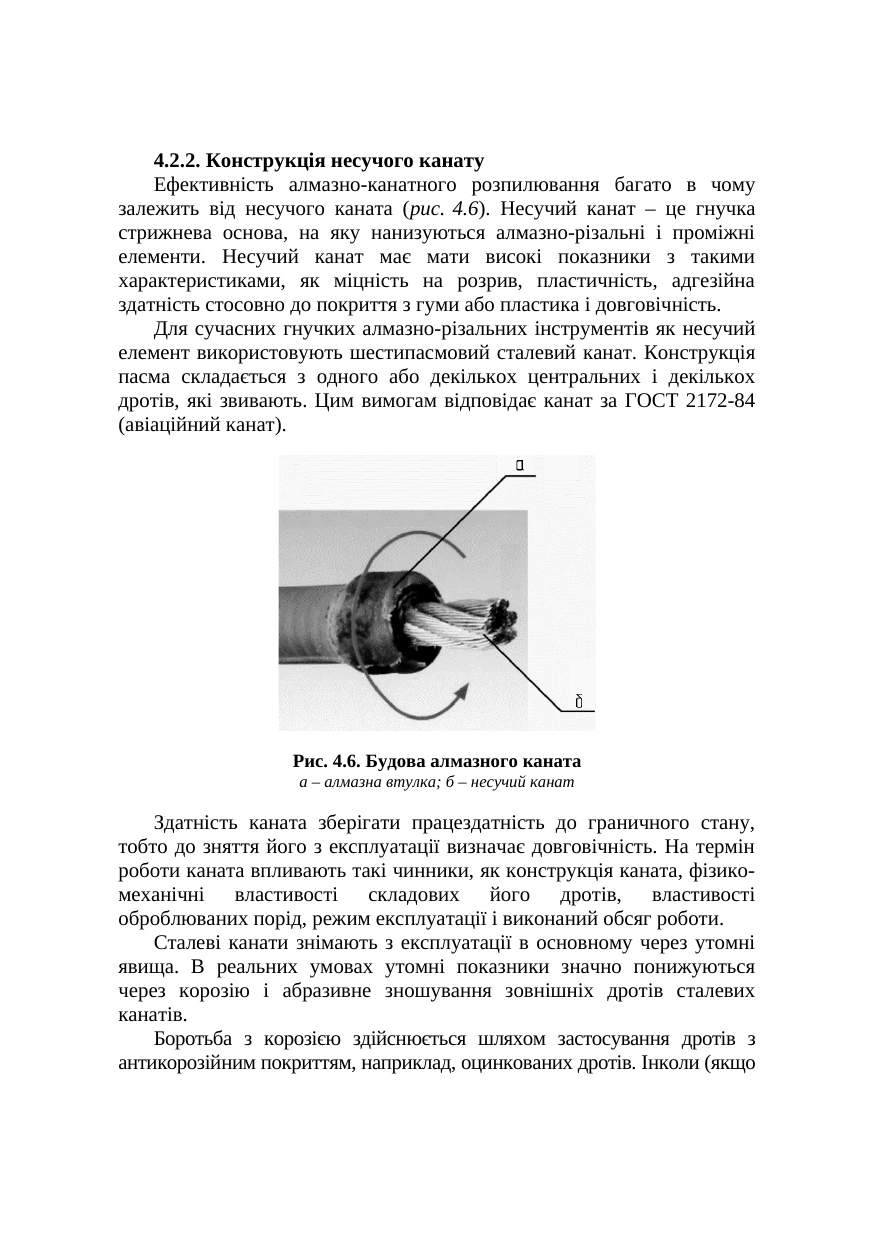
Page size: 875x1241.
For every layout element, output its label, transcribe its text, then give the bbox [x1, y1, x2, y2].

text Ефективність алмазно-канатного розпилювання багато в чому залежить від несучого каната (рис. 4.6). Несучий канат – це гнучка стрижнева основа, на яку нанизуються алмазно-різальні і проміжні елементи. Несучий канат має мати високі показники з такими характеристиками, як міцність на розрив, пластичність, адгезійна здатність стосовно до покриття з гуми або пластика і довговічність. [118, 172, 756, 316]
text Для сучасних гнучких алмазно-різальних інструментів як несучий елемент використовують шестипасмовий сталевий канат. Конструкція пасма складається з одного або декількох центральних і декількох дротів, які звивають. Цим вимогам відповідає канат за ГОСТ 2172-84 (авіаційний канат). [118, 316, 756, 436]
text Сталеві канати знімають з експлуатації в основному через утомні явища. В реальних умовах утомні показники значно понижуються через корозію і абразивне зношування зовнішніх дротів сталевих канатів. [118, 930, 756, 1026]
subtitle 4.2.2. Конструкція несучого канату [118, 148, 756, 172]
text Здатність каната зберігати працездатність до граничного стану, тобто до зняття його з експлуатації визначає довговічність. На термін роботи каната впливають такі чинники, як конструкція каната, фізико-механічні властивості складових його дротів, властивості оброблюваних порід, режим експлуатації і виконаний обсяг роботи. [118, 810, 756, 930]
text а – алмазна втулка; б – несучий канат [118, 771, 756, 791]
text Рис. 4.6. Будова алмазного каната [118, 750, 756, 771]
picture [278, 455, 596, 731]
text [118, 1026, 756, 1074]
